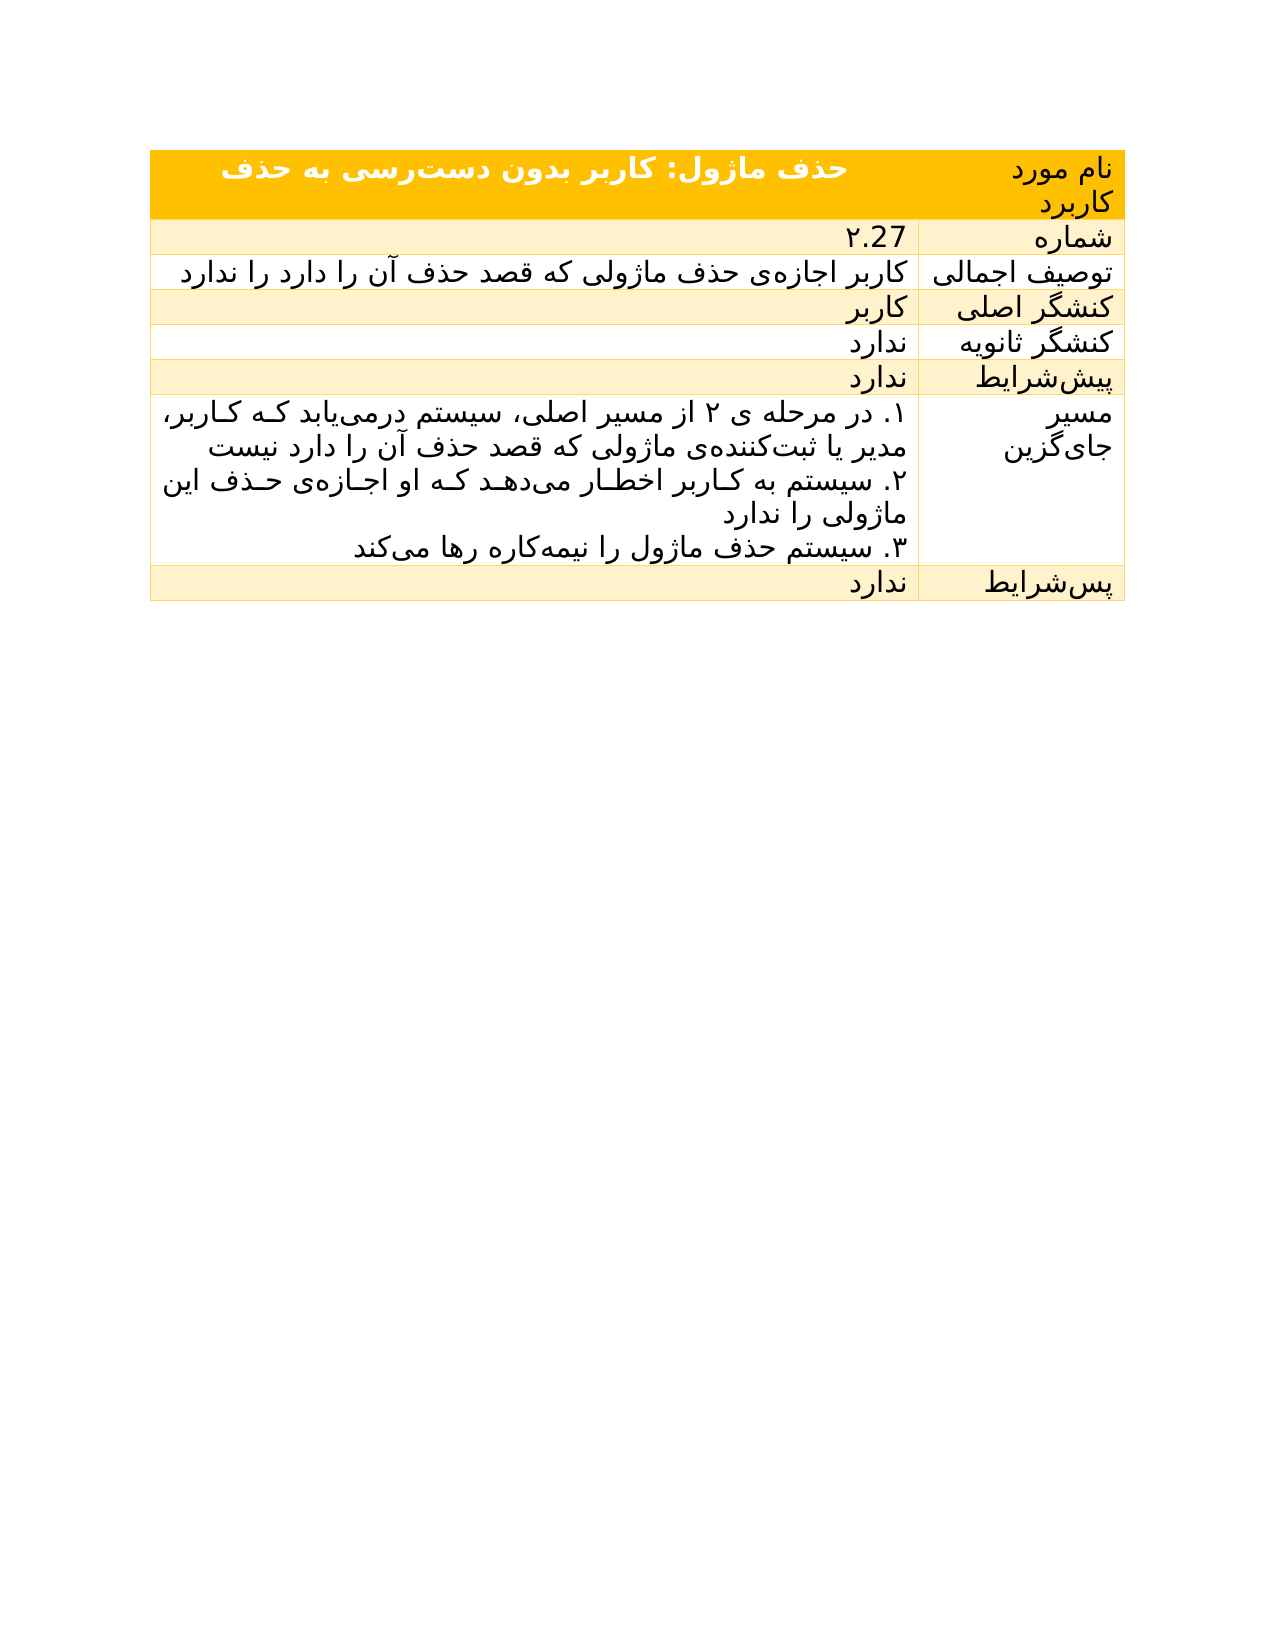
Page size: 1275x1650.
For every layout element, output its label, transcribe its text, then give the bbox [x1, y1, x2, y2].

table_cell کاربر [151, 290, 918, 324]
table_cell ندارد [151, 566, 918, 600]
table_header حذف ماژول: کاربر بدون دست‌رسی به حذف [151, 151, 918, 219]
table_cell شماره [919, 220, 1124, 254]
table_cell ۱. در مرحله ی ۲ از مسیر اصلی، سیستم درمی‌یابد که کاربر، مدیر یا ثبت‌کننده‌ی ماژولی که قصد حذف آن را دارد نیست ۲. سیستم به کاربر اخطار می‌دهد که او اجازه‌ی حذف این ماژولی را ندارد ۳. سیستم حذف ماژول را نیمه‌کاره رها می‌کند [151, 395, 918, 565]
table_cell ندارد [151, 325, 918, 359]
table_cell پیش‌شرایط [919, 360, 1124, 394]
table_cell کنشگر ثانویه [919, 325, 1124, 359]
table_cell مسیر جای‌گزین [919, 395, 1124, 565]
table_cell توصیف اجمالی [919, 255, 1124, 289]
table_cell ۲.27 [151, 220, 918, 254]
table_cell پس‌شرایط [919, 566, 1124, 600]
table_header نام مورد کاربرد [919, 151, 1124, 219]
table_cell ندارد [151, 360, 918, 394]
table_cell کاربر اجازه‌ی حذف ماژولی که قصد حذف آن را دارد را ندارد [151, 255, 918, 289]
table_cell کنشگر اصلی [919, 290, 1124, 324]
